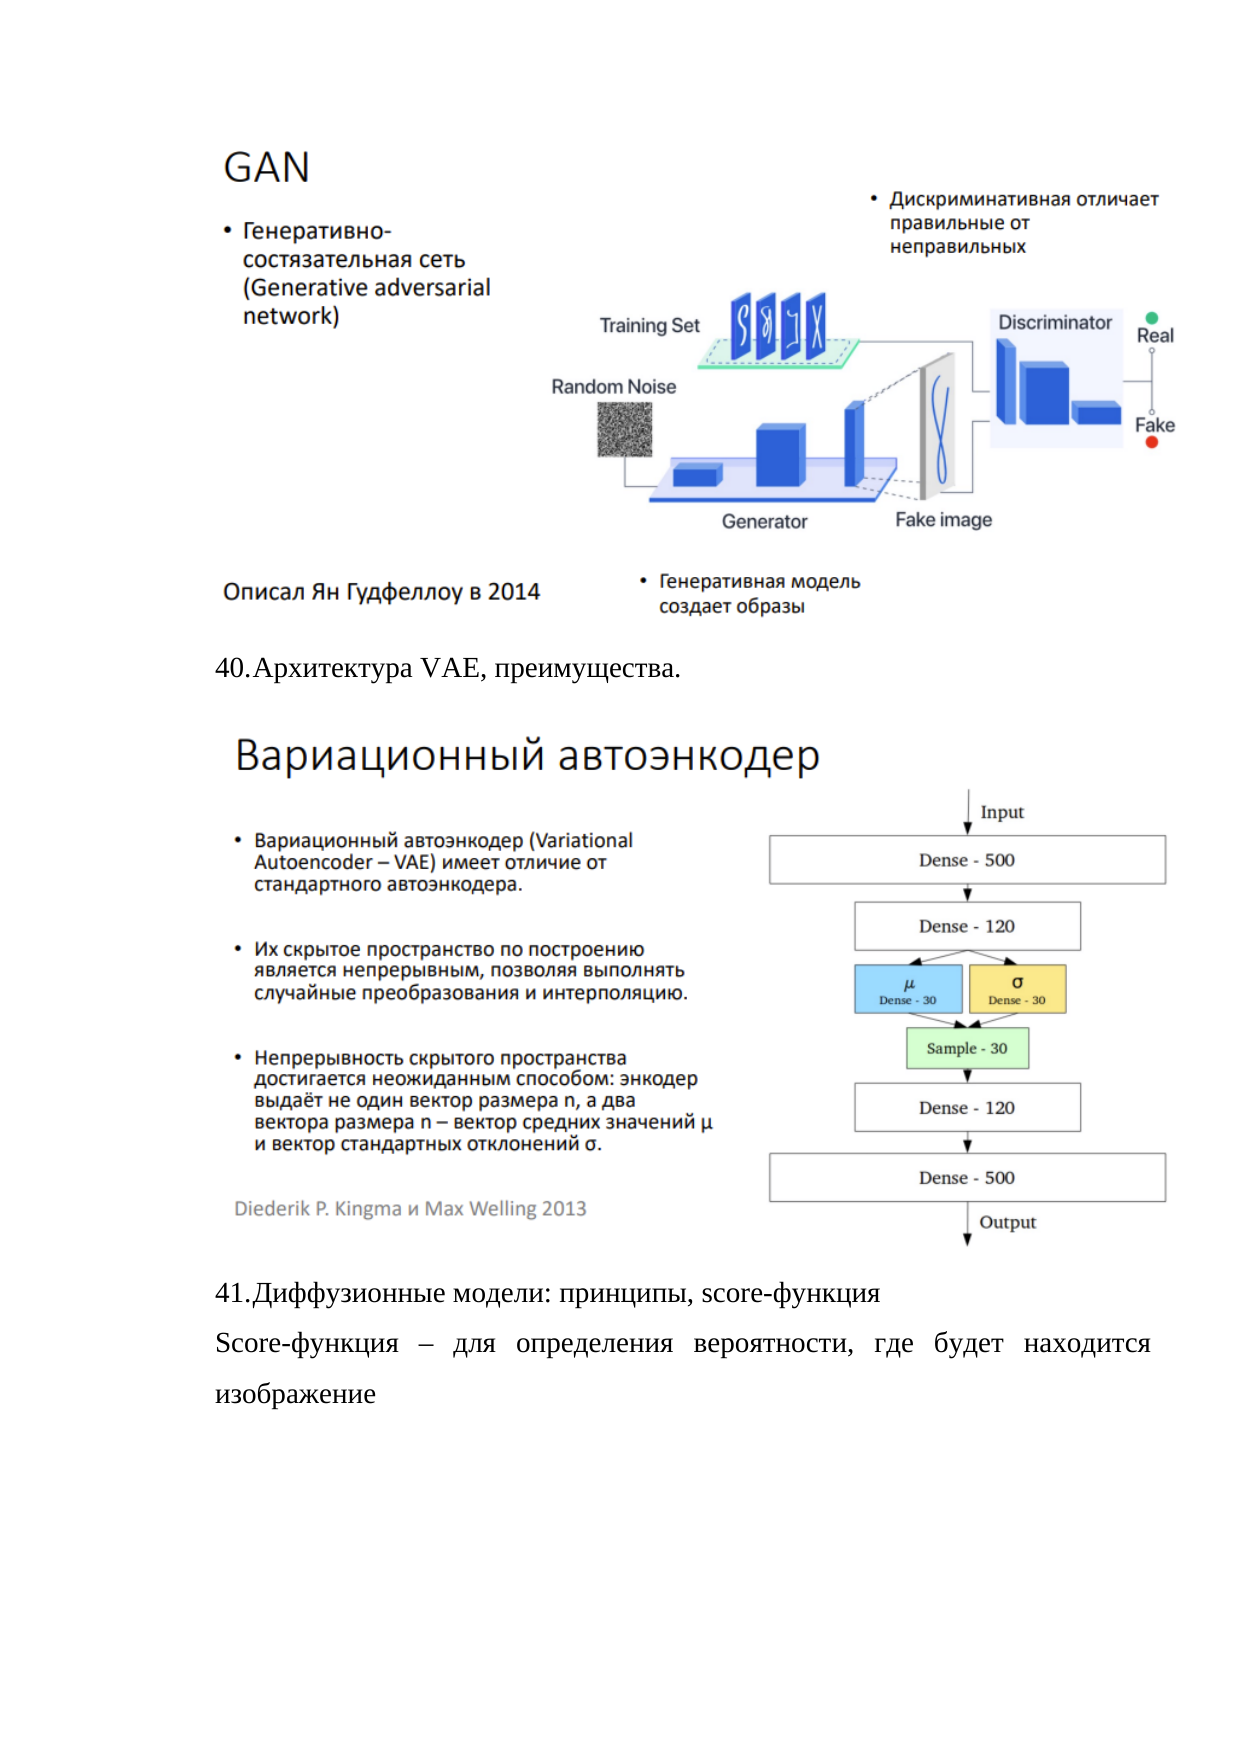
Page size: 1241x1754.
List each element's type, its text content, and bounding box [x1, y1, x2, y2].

text Score-функция – для определения вероятности, где будет находится изображение [215, 1326, 1152, 1409]
list Архитектура VAE, преимущества. [215, 651, 1152, 684]
list Диффузионные модели: принципы, score-функция [215, 1275, 1152, 1309]
picture [214, 700, 1190, 1259]
picture [214, 118, 1190, 634]
